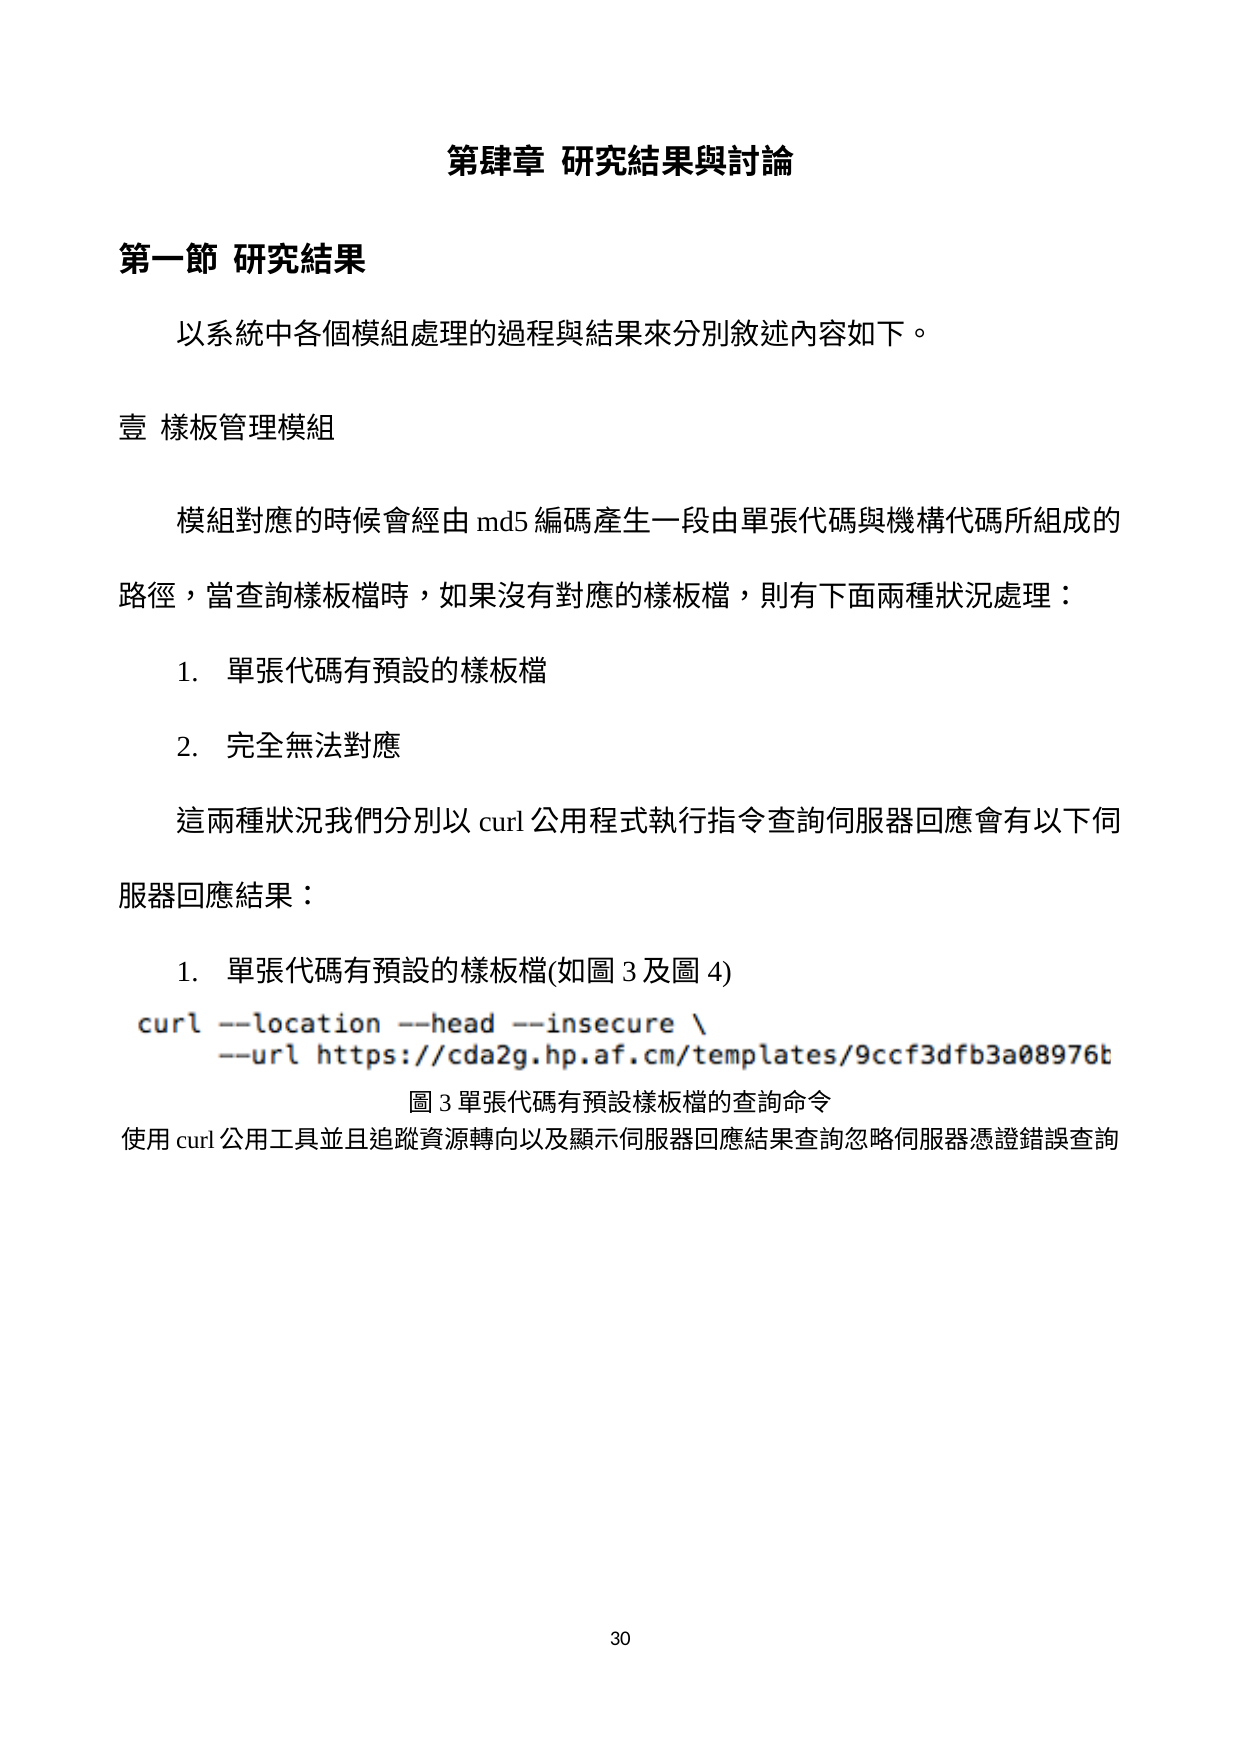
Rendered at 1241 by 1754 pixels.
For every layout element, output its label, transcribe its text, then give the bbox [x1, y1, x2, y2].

text 以系統中各個模組處理的過程與結果來分別敘述內容如下。 [118, 294, 1122, 369]
subtitle 研究結果與討論 [118, 122, 1122, 197]
list 單張代碼有預設的樣板檔(如圖 3及圖 4) [176, 932, 1122, 1007]
picture [129, 1006, 1111, 1079]
list 單張代碼有預設的樣板檔 [176, 632, 1122, 707]
text 使用curl公用工具並且追蹤資源轉向以及顯示伺服器回應結果查詢忽略伺服器憑證錯誤查詢 [118, 1119, 1122, 1157]
subtitle 樣板管理模組 [118, 388, 1122, 463]
list 完全無法對應 [176, 707, 1122, 782]
subtitle 研究結果 [118, 219, 1122, 294]
text 模組對應的時候會經由md5編碼產生一段由單張代碼與機構代碼所組成的路徑，當查詢樣板檔時，如果沒有對應的樣板檔，則有下面兩種狀況處理： [118, 482, 1122, 632]
text 這兩種狀況我們分別以curl公用程式執行指令查詢伺服器回應會有以下伺服器回應結果： [118, 782, 1122, 932]
text 圖 3 單張代碼有預設樣板檔的查詢命令 [1, 1082, 1239, 1119]
